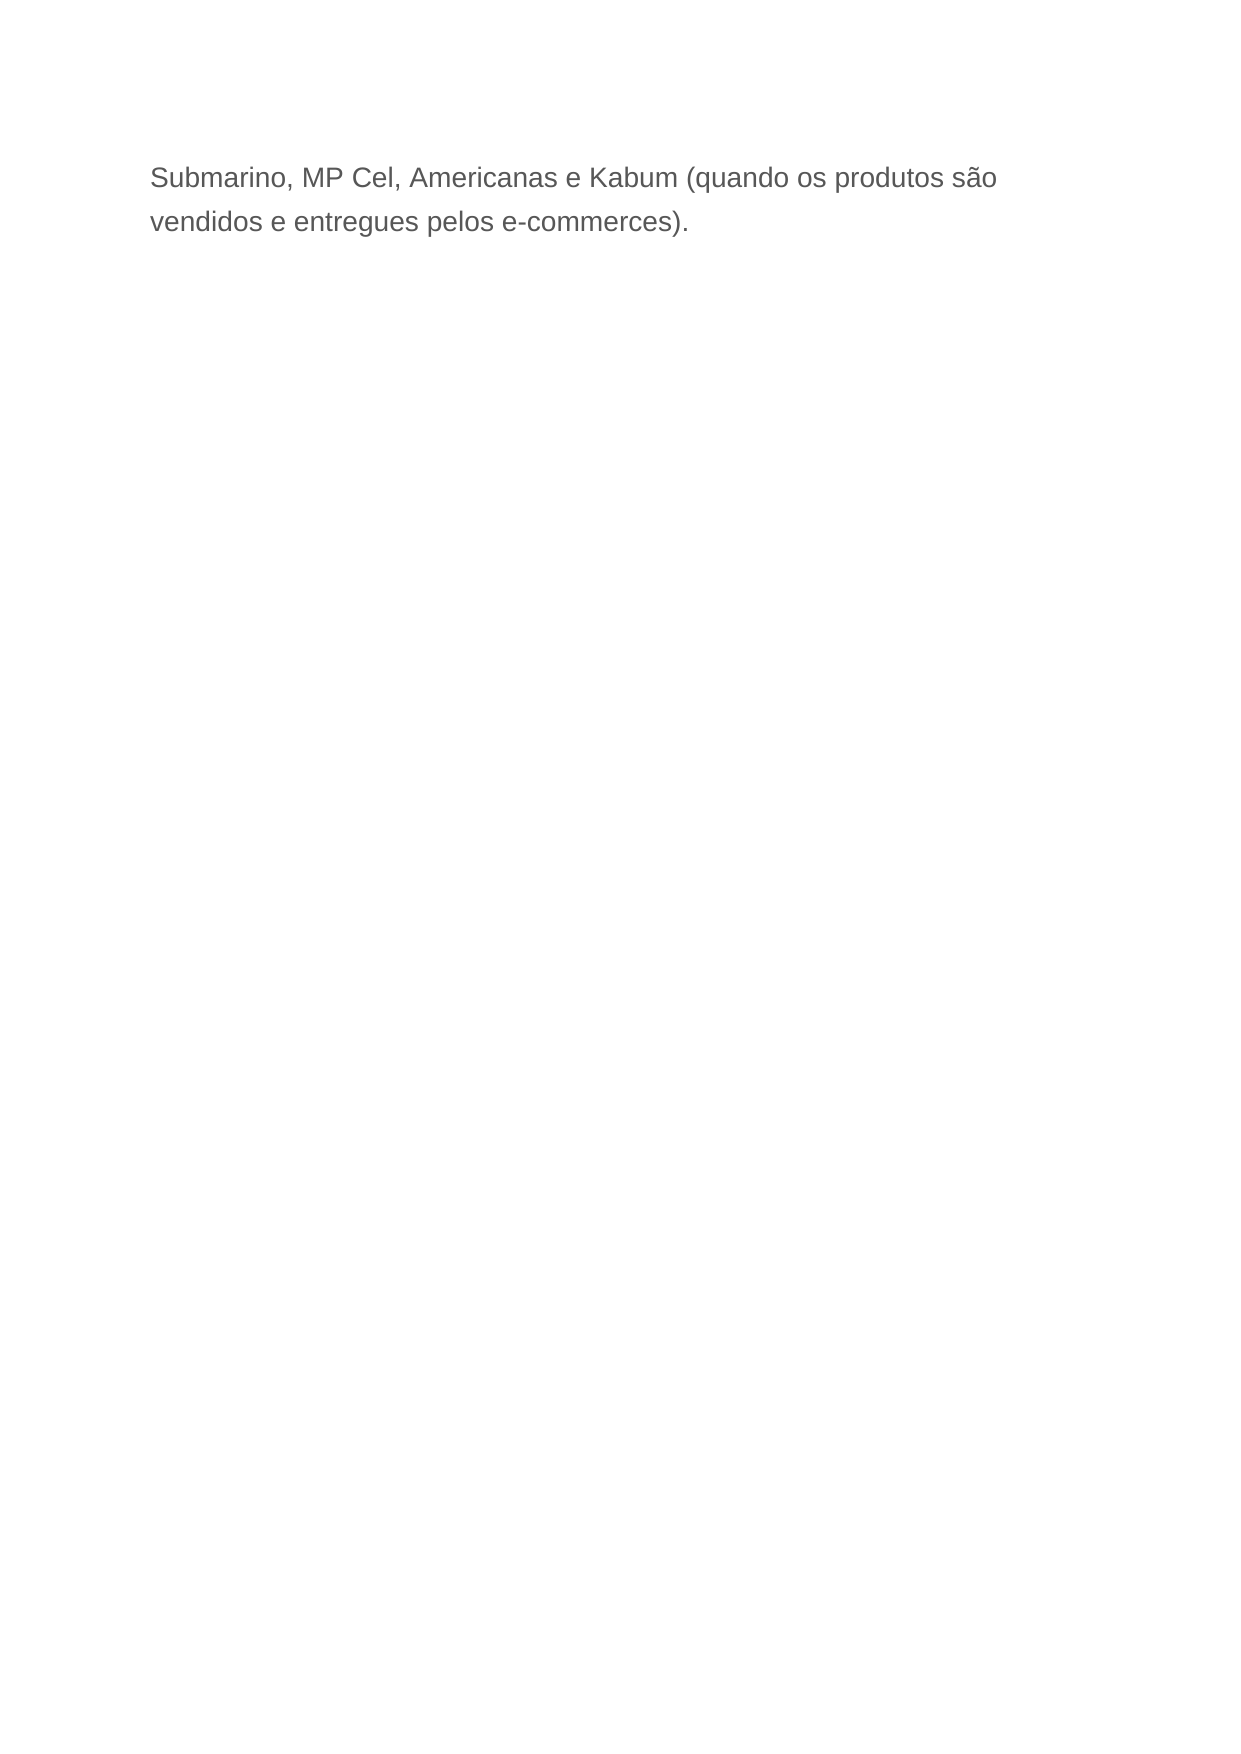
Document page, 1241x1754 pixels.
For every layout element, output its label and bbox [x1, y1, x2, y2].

text [150, 150, 1090, 237]
